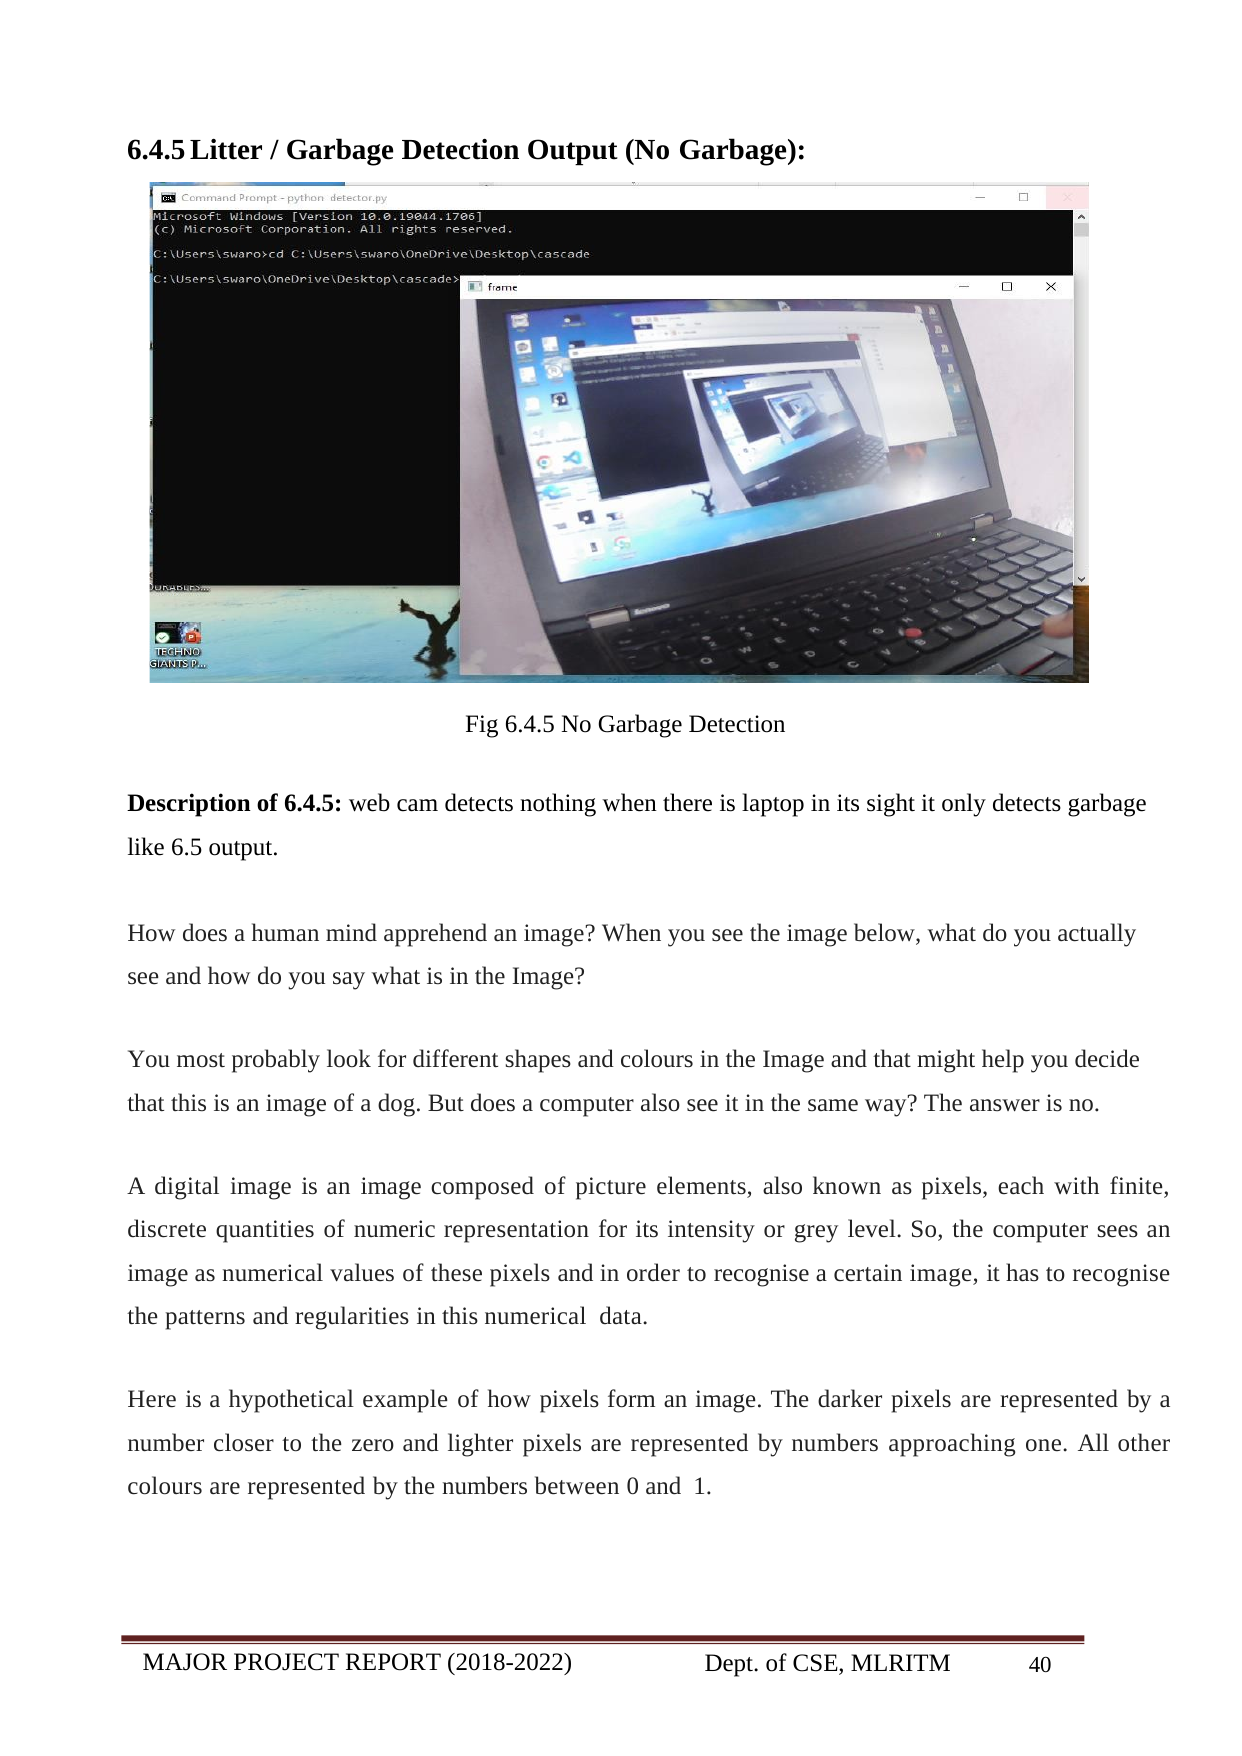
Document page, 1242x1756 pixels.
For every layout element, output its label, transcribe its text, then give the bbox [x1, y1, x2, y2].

text Fig 6.4.5 No Garbage Detection [186, 683, 1064, 738]
text Here is a hypothetical example of how pixels form an image. The darker pixels are represented by a number closer to the zero and lighter pixels are represented by numbers approaching one. All other colours are represented by the numbers between 0 and 1. [127, 1384, 1170, 1500]
text You most probably look for different shapes and colours in the Image and that might help you decide that this is an image of a dog. But does a computer also see it in the same way? The answer is no. [127, 1044, 1154, 1117]
picture [149, 182, 1089, 683]
text How does a human mind apprehend an image? When you see the image below, what do you actually see and how do you say what is in the Image? [127, 918, 1154, 990]
subtitle Litter / Garbage Detection Output (No Garbage): [127, 132, 1196, 166]
text Description of 6.4.5: web cam detects nothing when there is laptop in its sight it only detects garbage like 6.5 output. [127, 788, 1154, 860]
text A digital image is an image composed of picture elements, also known as pixels, each with finite, discrete quantities of numeric representation for its intensity or grey level. So, the computer sees an image as numerical values of these pixels and in order to recognise a certain image, it has to recognise the patterns and regularities in this numerical data. [127, 1171, 1171, 1329]
